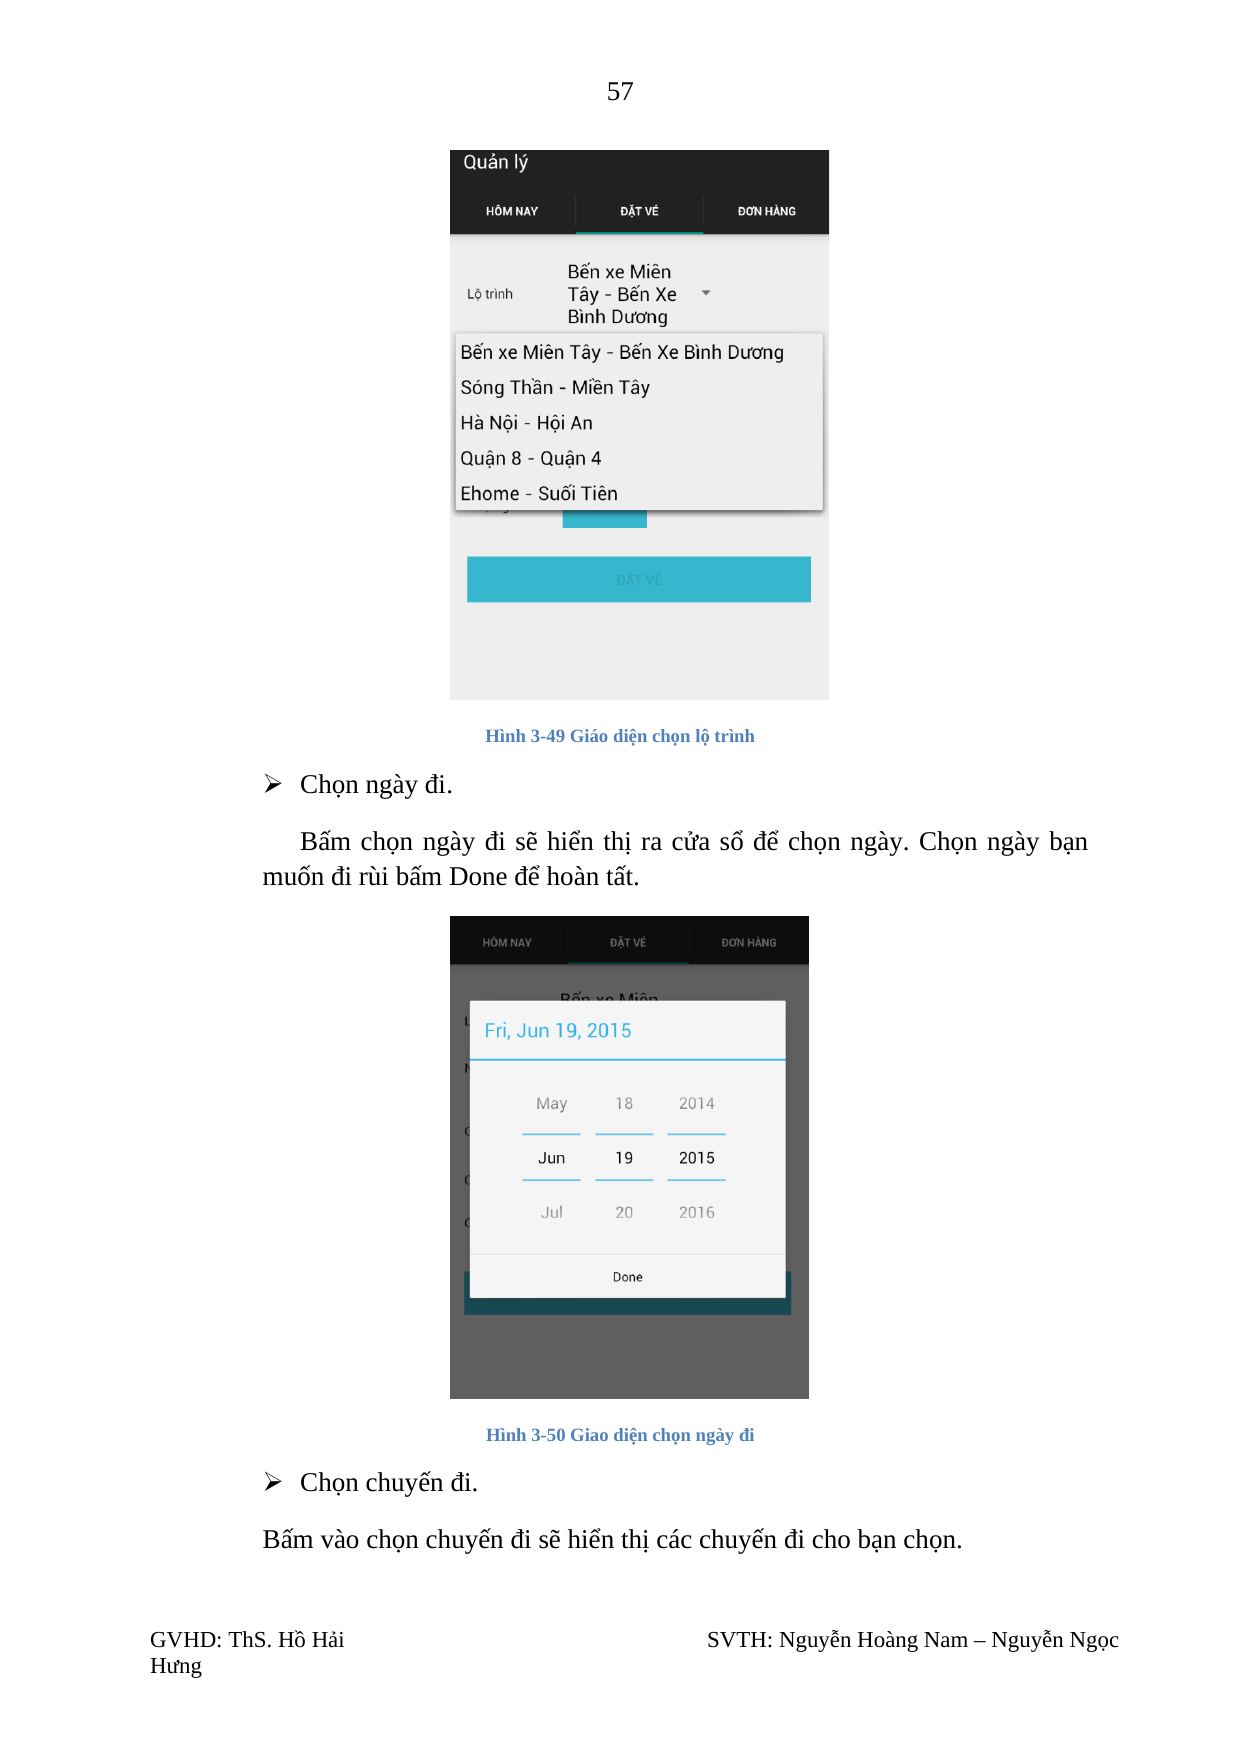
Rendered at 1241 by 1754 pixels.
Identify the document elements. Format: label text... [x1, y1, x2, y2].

text Hình 3-39 Giáo diện chọn lộ trình [150, 725, 1090, 747]
text Hình 3-40 Giao diện chọn ngày đi [150, 1423, 1090, 1445]
picture [450, 150, 830, 700]
picture [450, 916, 809, 1399]
list Chọn chuyến đi. [262, 1466, 1090, 1497]
text Bấm vào chọn chuyến đi sẽ hiển thị các chuyến đi cho bạn chọn. [187, 1523, 1090, 1554]
text Bấm chọn ngày đi sẽ hiển thị ra cửa sổ để chọn ngày. Chọn ngày bạn muốn đi rùi bấm Done để hoàn tất. [262, 824, 1090, 891]
list Chọn ngày đi. [262, 768, 1090, 799]
